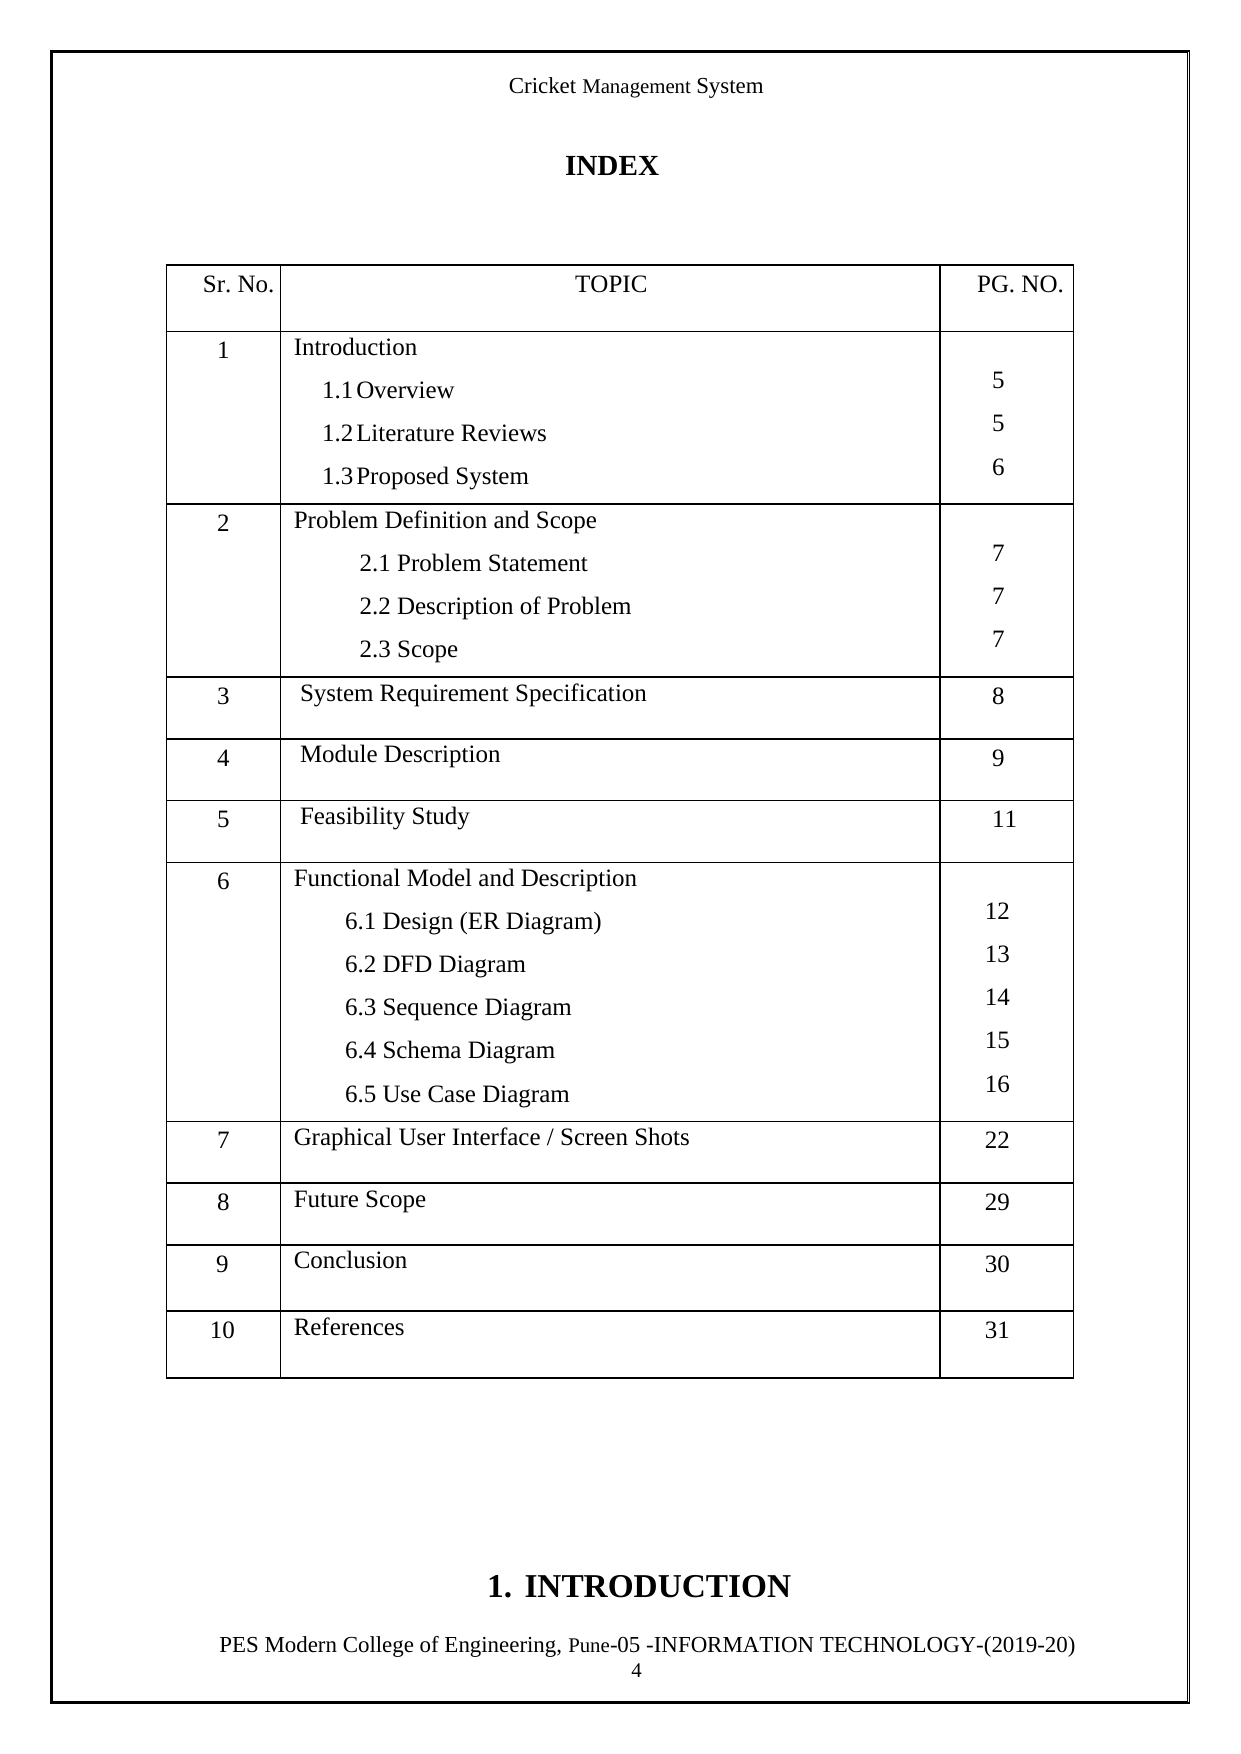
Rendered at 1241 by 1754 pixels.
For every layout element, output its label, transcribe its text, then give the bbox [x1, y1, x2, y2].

table_cell 7 [167, 1122, 280, 1182]
table_cell Conclusion [281, 1246, 939, 1310]
table_cell 31 [941, 1312, 1073, 1377]
table_cell 12 13 14 15 16 [941, 863, 1073, 1121]
table_cell 22 [941, 1122, 1073, 1182]
table_cell 6 [167, 863, 280, 1121]
table_cell 4 [167, 740, 280, 800]
table_cell 5 [167, 801, 280, 861]
table_cell 29 [941, 1184, 1073, 1244]
table_cell System Requirement Specification [281, 678, 939, 738]
table_cell 11 [941, 801, 1073, 861]
table_cell Problem Definition and Scope 2.1 Problem Statement 2.2 Description of Problem 2.3 Scope [281, 505, 939, 676]
table_cell Module Description [281, 740, 939, 800]
table_cell 30 [941, 1246, 1073, 1310]
table_cell 8 [167, 1184, 280, 1244]
table_cell Future Scope [281, 1184, 939, 1244]
table_cell Introduction Overview Literature Reviews Proposed System [281, 332, 939, 503]
table_cell 10 [167, 1312, 280, 1377]
table_cell 9 [941, 740, 1073, 800]
table_cell 5 5 6 [941, 332, 1073, 503]
table_cell 7 7 7 [941, 505, 1073, 676]
table_cell 3 [167, 678, 280, 738]
table_header TOPIC [281, 266, 939, 331]
subtitle INDEX [278, 148, 946, 182]
table_cell 8 [941, 678, 1073, 738]
list INTRODUCTION [186, 1566, 1092, 1604]
table_cell References [281, 1312, 939, 1377]
table_header Sr. No. [167, 266, 280, 331]
table_cell 2 [167, 505, 280, 676]
table_cell Functional Model and Description 6.1 Design (ER Diagram) 6.2 DFD Diagram 6.3 Sequence Diagram 6.4 Schema Diagram 6.5 Use Case Diagram [281, 863, 939, 1121]
table_header PG. NO. [941, 266, 1073, 331]
table_cell Feasibility Study [281, 801, 939, 861]
table_cell Graphical User Interface / Screen Shots [281, 1122, 939, 1182]
table_cell 1 [167, 332, 280, 503]
table_cell 9 [167, 1246, 280, 1310]
